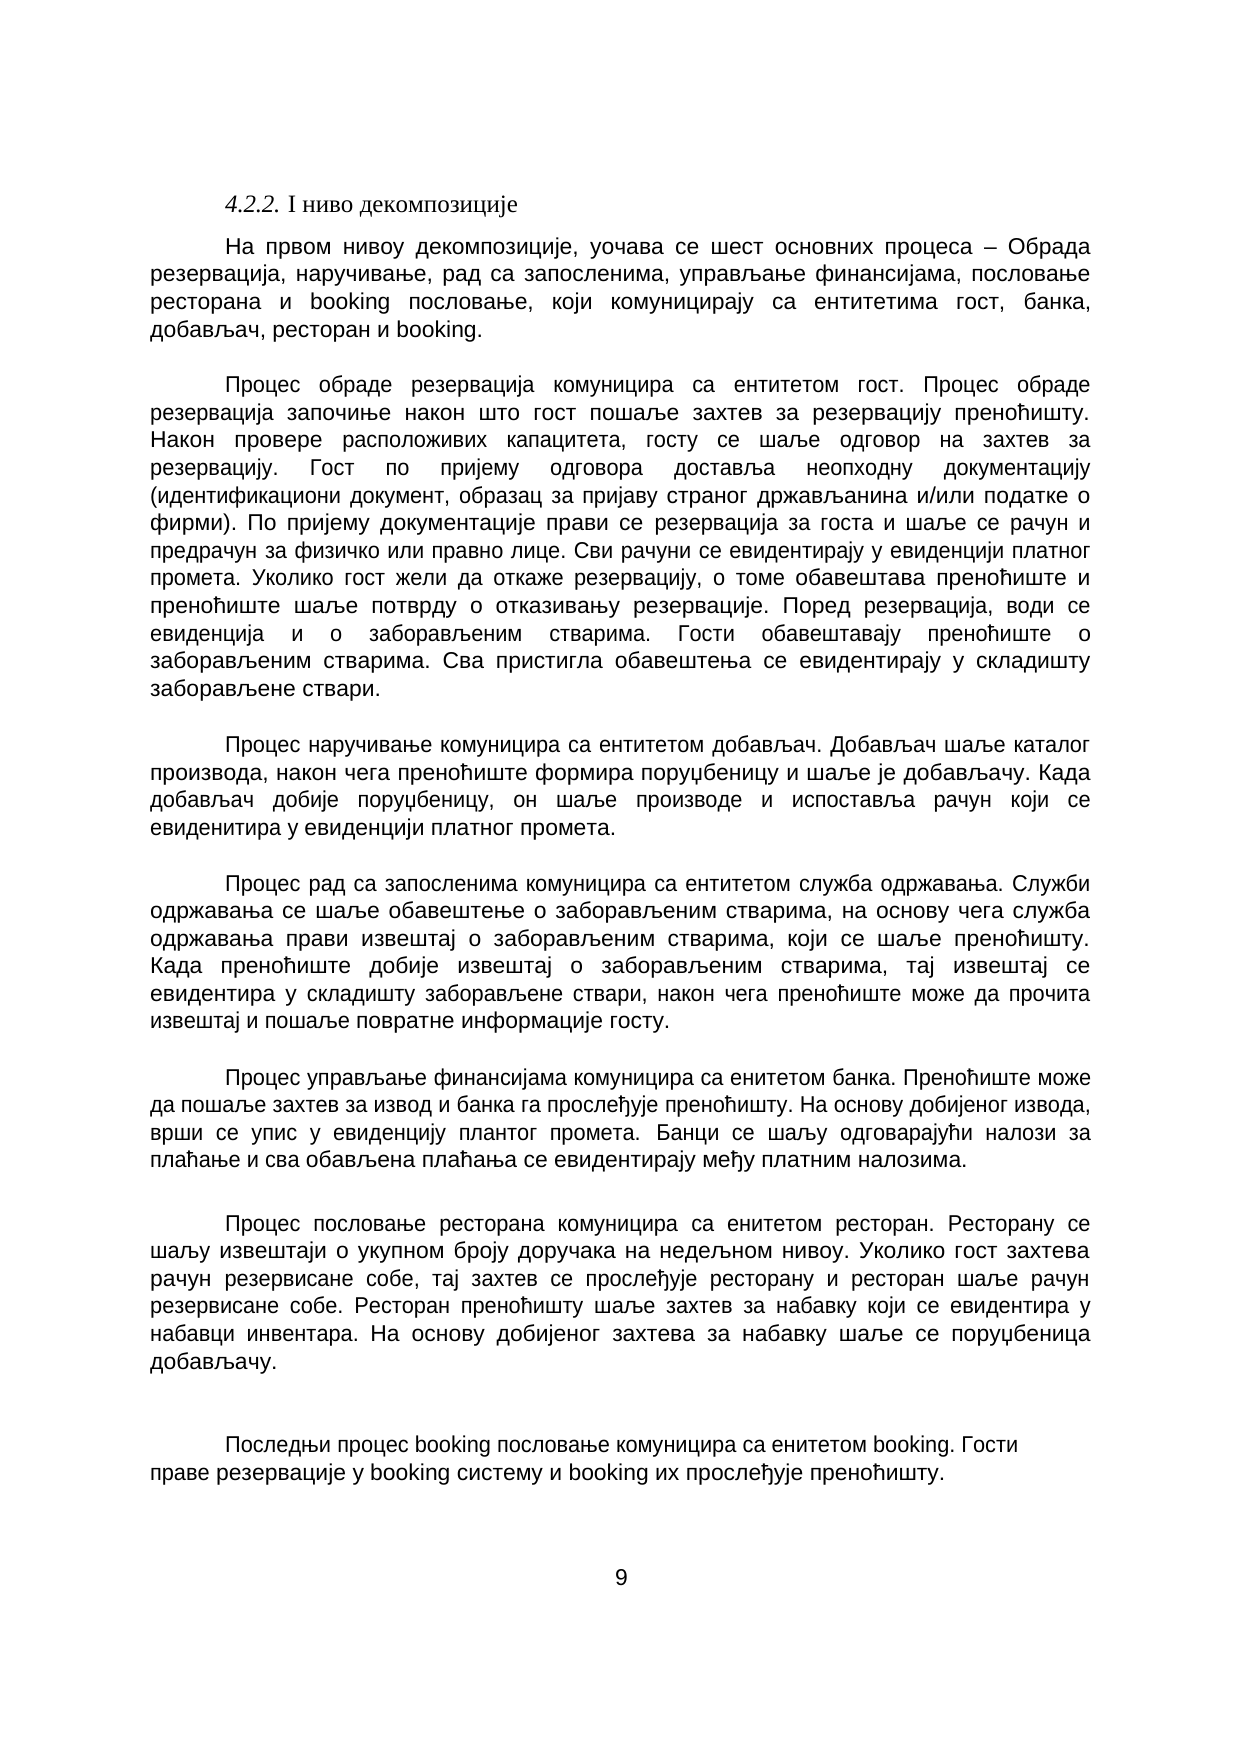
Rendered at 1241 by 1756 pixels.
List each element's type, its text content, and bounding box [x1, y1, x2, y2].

text Процес пословање ресторана комуницира са енитетом ресторан. Ресторану се шаљу извештаји о укупном броју доручака на недељном нивоу. Уколико гост захтева рачун резервисане собе, тај захтев се прослеђује ресторану и ресторан шаље рачун резервисане собе. Ресторан преноћишту шаље захтев за набавку који се евидентира у набавци инвентара. На основу добијеног захтева за набавку шаље се поруџбеница добављачу. [150, 1209, 1091, 1374]
text Процес управљање финансијама комуницира са енитетом банка. Преноћиште може да пошаље захтев за извод и банка га прослеђује преноћишту. На основу добијеног извода, врши се упис у евиденцију плантог промета. Банци се шаљу одговарајући налози за плаћање и сва обављена плаћања се евидентирају међу платним налозима. [150, 1064, 1091, 1173]
text Процес обраде резервација комуницира са ентитетом гост. Процес обраде резервација започиње након што гост пошаље захтев за резервацију преноћишту. Након провере расположивих капацитета, госту се шаље одговор на захтев за резервацију. Гост по пријему одговора доставља неопходну документацију (идентификациони документ, образац за пријаву страног држављанина и/или податке о фирми). По пријему документације прави се резервација за госта и шаље се рачун и предрачун за физичко или правно лице. Сви рачуни се евидентирају у евиденцији платног промета. Уколико гост жели да откаже резервацију, о томе обавештава преноћиште и преноћиште шаље потврду о отказивању резервације. Поред резервација, води се евиденција и о заборављеним стварима. Гости обавештавају преноћиште о заборављеним стварима. Сва пристигла обавештења се евидентирају у складишту заборављене ствари. [150, 371, 1091, 701]
list I ниво декомпозиције [225, 189, 1155, 218]
text На првом нивоу декомпозиције, уочава се шест основних процеса – Обрада резервација, наручивање, рад са запосленима, управљање финансијама, пословање ресторана и booking пословање, који комуницирају са ентитетима гост, банка, добављач, ресторан и booking. [150, 233, 1091, 342]
text Процес наручивање комуницира са ентитетом добављач. Добављач шаље каталог производа, након чега преноћиште формира поруџбеницу и шаље је добављачу. Када добављач добије поруџбеницу, он шаље производе и испоставља рачун који се евиденитира у евиденцији платног промета. [150, 731, 1091, 840]
text Последњи процес booking пословање комуницира са енитетом booking. Гости праве резервације у booking систему и booking их прослеђује преноћишту. [150, 1431, 1053, 1485]
text Процес рад са запосленима комуницира са ентитетом служба одржавања. Служби одржавања се шаље обавештење о заборављеним стварима, на основу чега служба одржавања прави извештај о заборављеним стварима, који се шаље преноћишту. Када преноћиште добије извештај о заборављеним стварима, тај извештај се евидентира у складишту заборављене ствари, након чега преноћиште може да прочита извештај и пошаље повратне информације госту. [150, 869, 1091, 1034]
